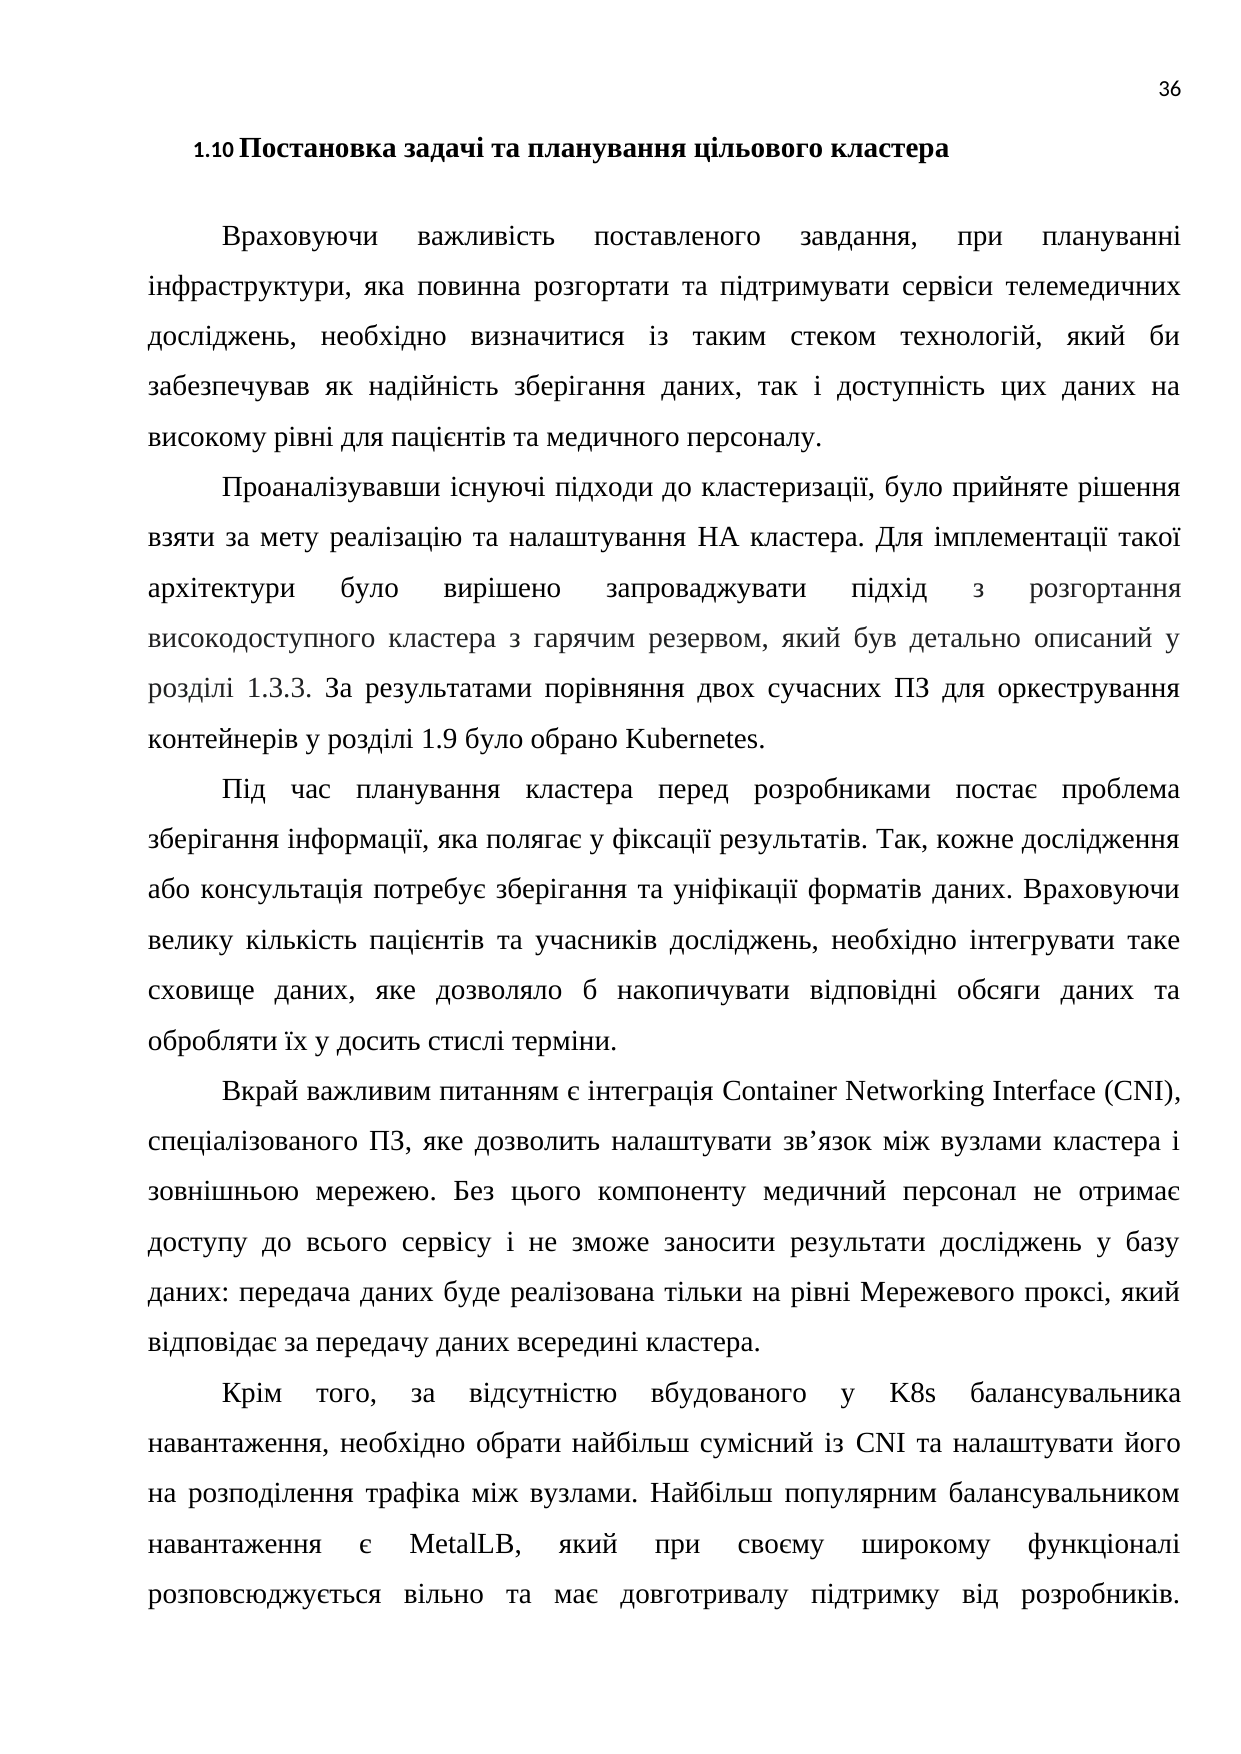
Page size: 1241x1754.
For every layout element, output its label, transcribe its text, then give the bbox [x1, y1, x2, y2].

subtitle Постановка задачі та планування цільового кластера [178, 130, 1181, 163]
text Враховуючи важливість поставленого завдання, при плануванні інфраструктури, яка повинна розгортати та підтримувати сервіси телемедичних досліджень, необхідно визначитися із таким стеком технологій, який би забезпечував як надійність зберігання даних, так і доступність цих даних на високому рівні для пацієнтів та медичного персоналу. [148, 218, 1181, 452]
text Вкрай важливим питанням є інтеграція Container Networking Interface (CNI), спеціалізованого ПЗ, яке дозволить налаштувати зв’язок між вузлами кластера і зовнішньою мережею. Без цього компоненту медичний персонал не отримає доступу до всього сервісу і не зможе заносити результати досліджень у базу даних: передача даних буде реалізована тільки на рівні Мережевого проксі, який відповідає за передачу даних всередині кластера. [148, 1073, 1181, 1358]
text Під час планування кластера перед розробниками постає проблема зберігання інформації, яка полягає у фіксації результатів. Так, кожне дослідження або консультація потребує зберігання та уніфікації форматів даних. Враховуючи велику кількість пацієнтів та учасників досліджень, необхідно інтегрувати таке сховище даних, яке дозволяло б накопичувати відповідні обсяги даних та обробляти їх у досить стислі терміни. [148, 771, 1181, 1056]
text Проаналізувавши існуючі підходи до кластеризації, було прийняте рішення взяти за мету реалізацію та налаштування HA кластера. Для імплементації такої архітектури було вирішено запроваджувати підхід з розгортання високодоступного кластера з гарячим резервом, який був детально описаний у розділі 1.3.3. За результатами порівняння двох сучасних ПЗ для оркестрування контейнерів у розділі 1.9 було обрано Kubernetes. [148, 469, 1181, 754]
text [148, 1375, 1181, 1609]
